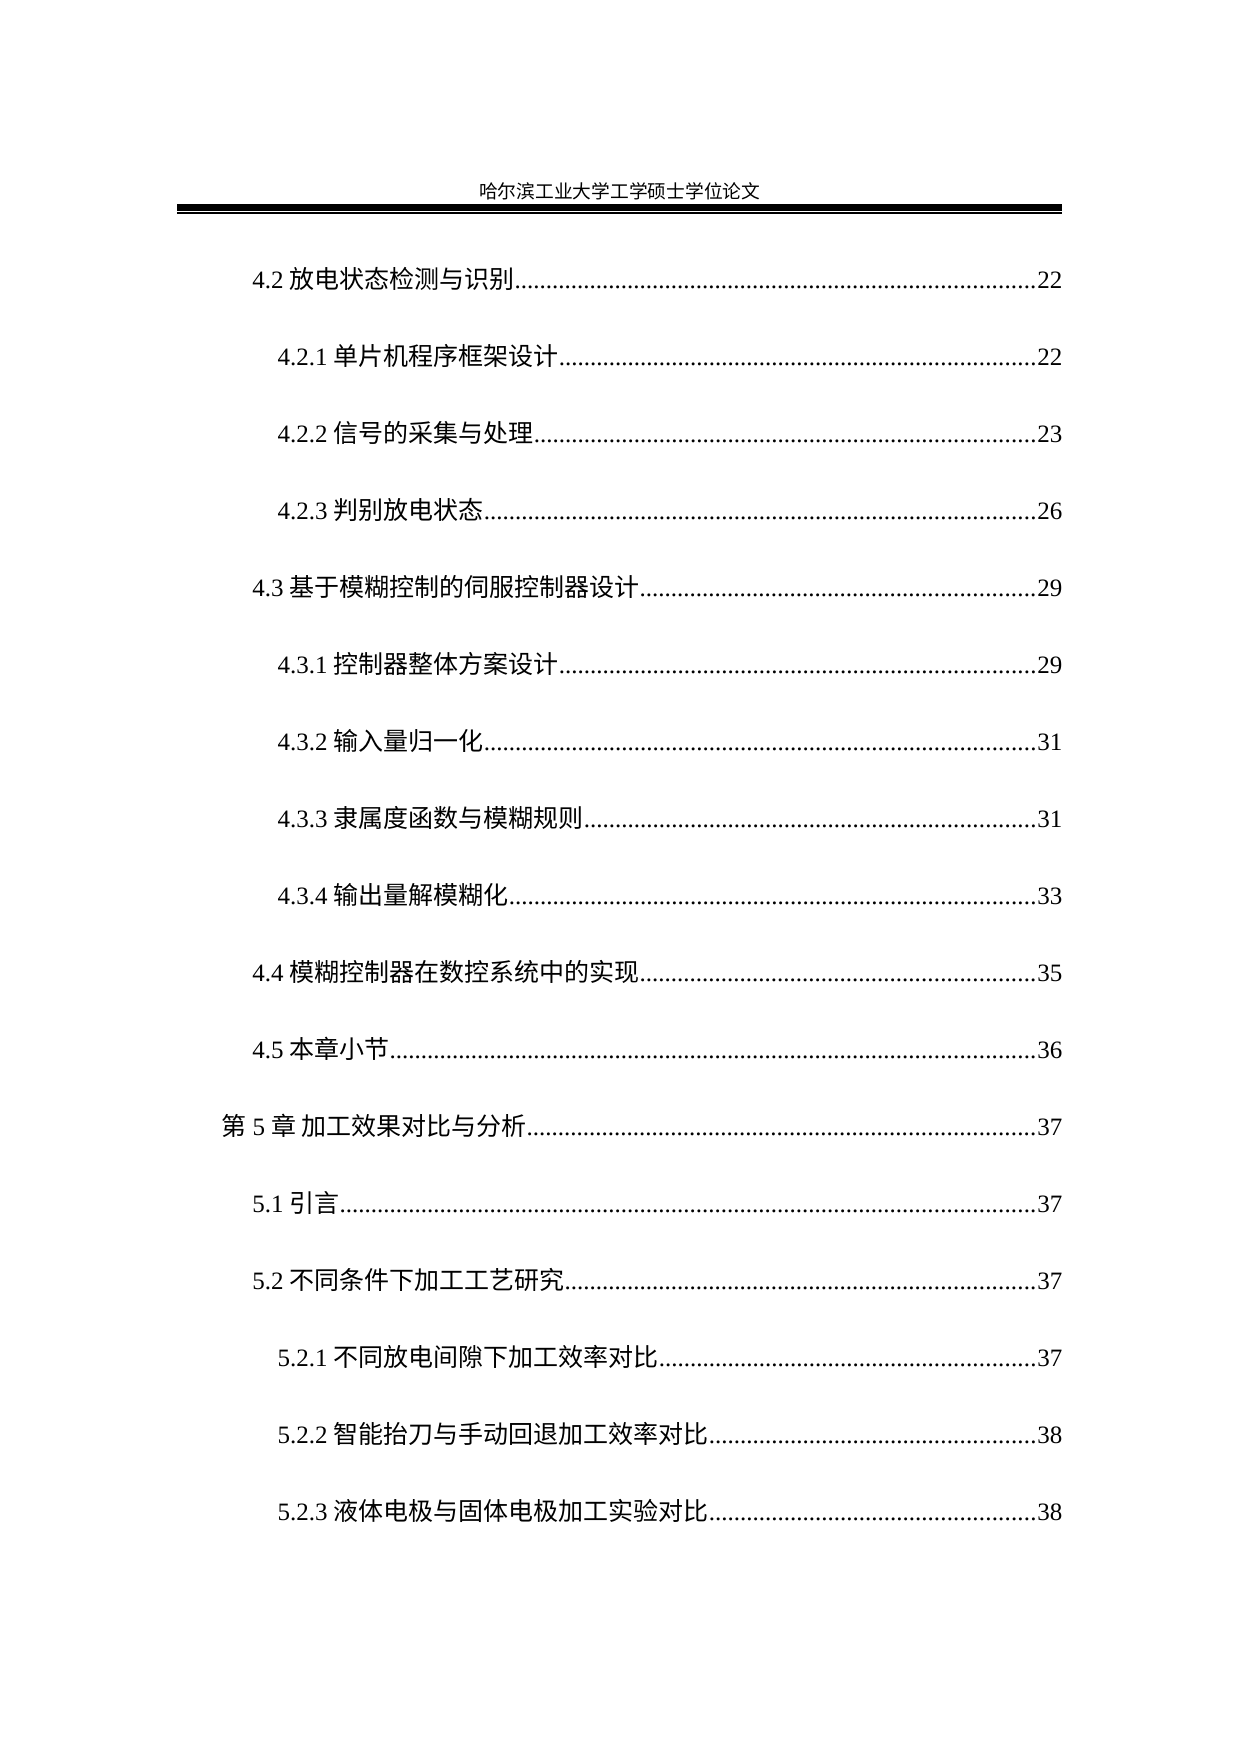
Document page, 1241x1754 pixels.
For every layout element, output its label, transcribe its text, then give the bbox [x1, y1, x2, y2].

text 5.2.2 智能抬刀与手动回退加工效率对比 38 [227, 1398, 1063, 1466]
text 第 5 章 加工效果对比与分析 37 [221, 1091, 1063, 1158]
text 5.1 引言 37 [202, 1168, 1063, 1236]
text 4.2.3 判别放电状态 26 [227, 475, 1063, 543]
text 4.3.3 隶属度函数与模糊规则 31 [227, 783, 1063, 851]
text 4.2 放电状态检测与识别 22 [202, 244, 1063, 312]
text 4.3.4 输出量解模糊化 33 [227, 860, 1063, 928]
text 5.2.3 液体电极与固体电极加工实验对比 38 [227, 1476, 1063, 1543]
text 5.2.1 不同放电间隙下加工效率对比 37 [227, 1322, 1063, 1389]
text 4.5 本章小节 36 [202, 1014, 1063, 1082]
text 5.2 不同条件下加工工艺研究 37 [202, 1244, 1063, 1312]
text 4.4 模糊控制器在数控系统中的实现 35 [202, 937, 1063, 1004]
text 4.2.2 信号的采集与处理 23 [227, 398, 1063, 466]
text 4.3 基于模糊控制的伺服控制器设计 29 [202, 552, 1063, 620]
text 4.2.1 单片机程序框架设计 22 [227, 321, 1063, 389]
text 4.3.1 控制器整体方案设计 29 [227, 629, 1063, 697]
text 4.3.2 输入量归一化 31 [227, 706, 1063, 774]
